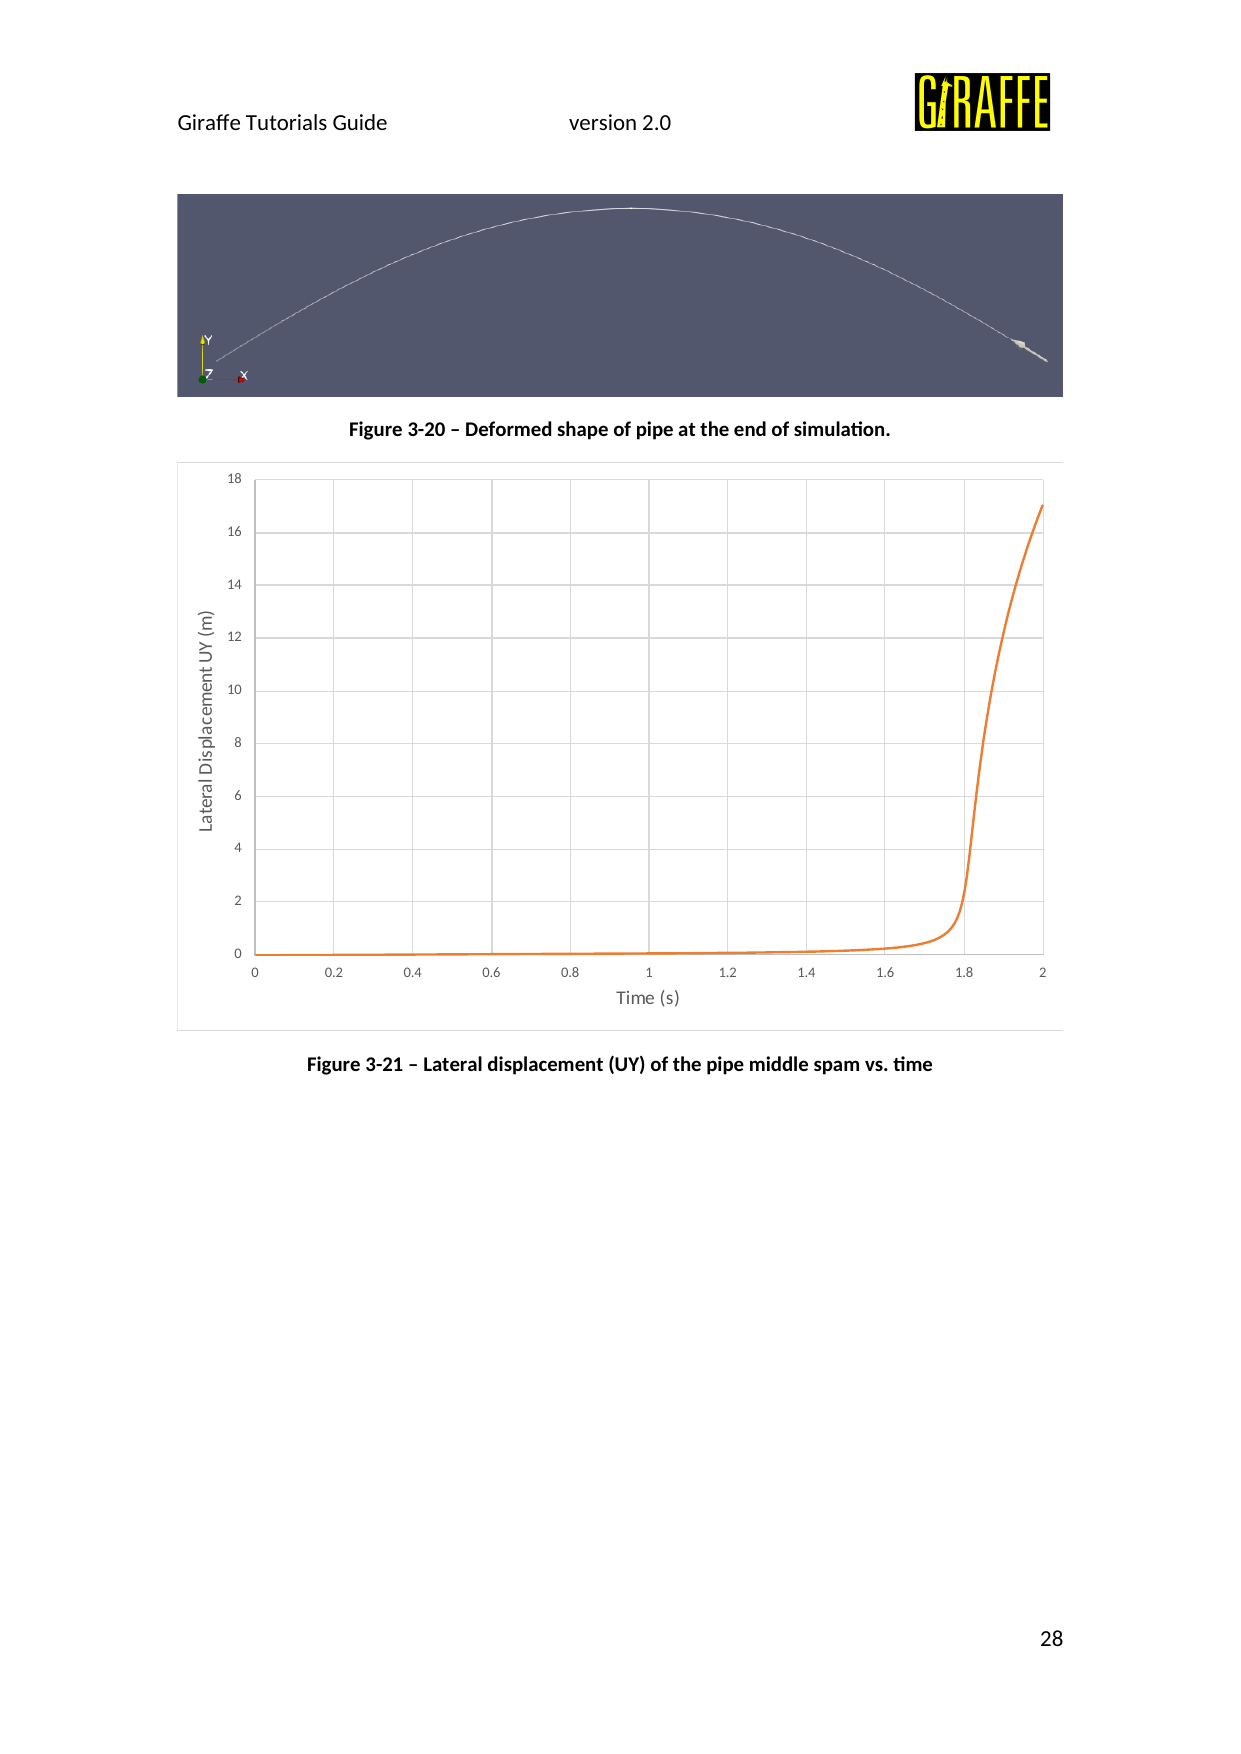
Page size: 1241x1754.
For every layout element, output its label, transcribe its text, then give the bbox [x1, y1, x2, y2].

picture [177, 194, 1063, 397]
picture [914, 73, 1051, 131]
